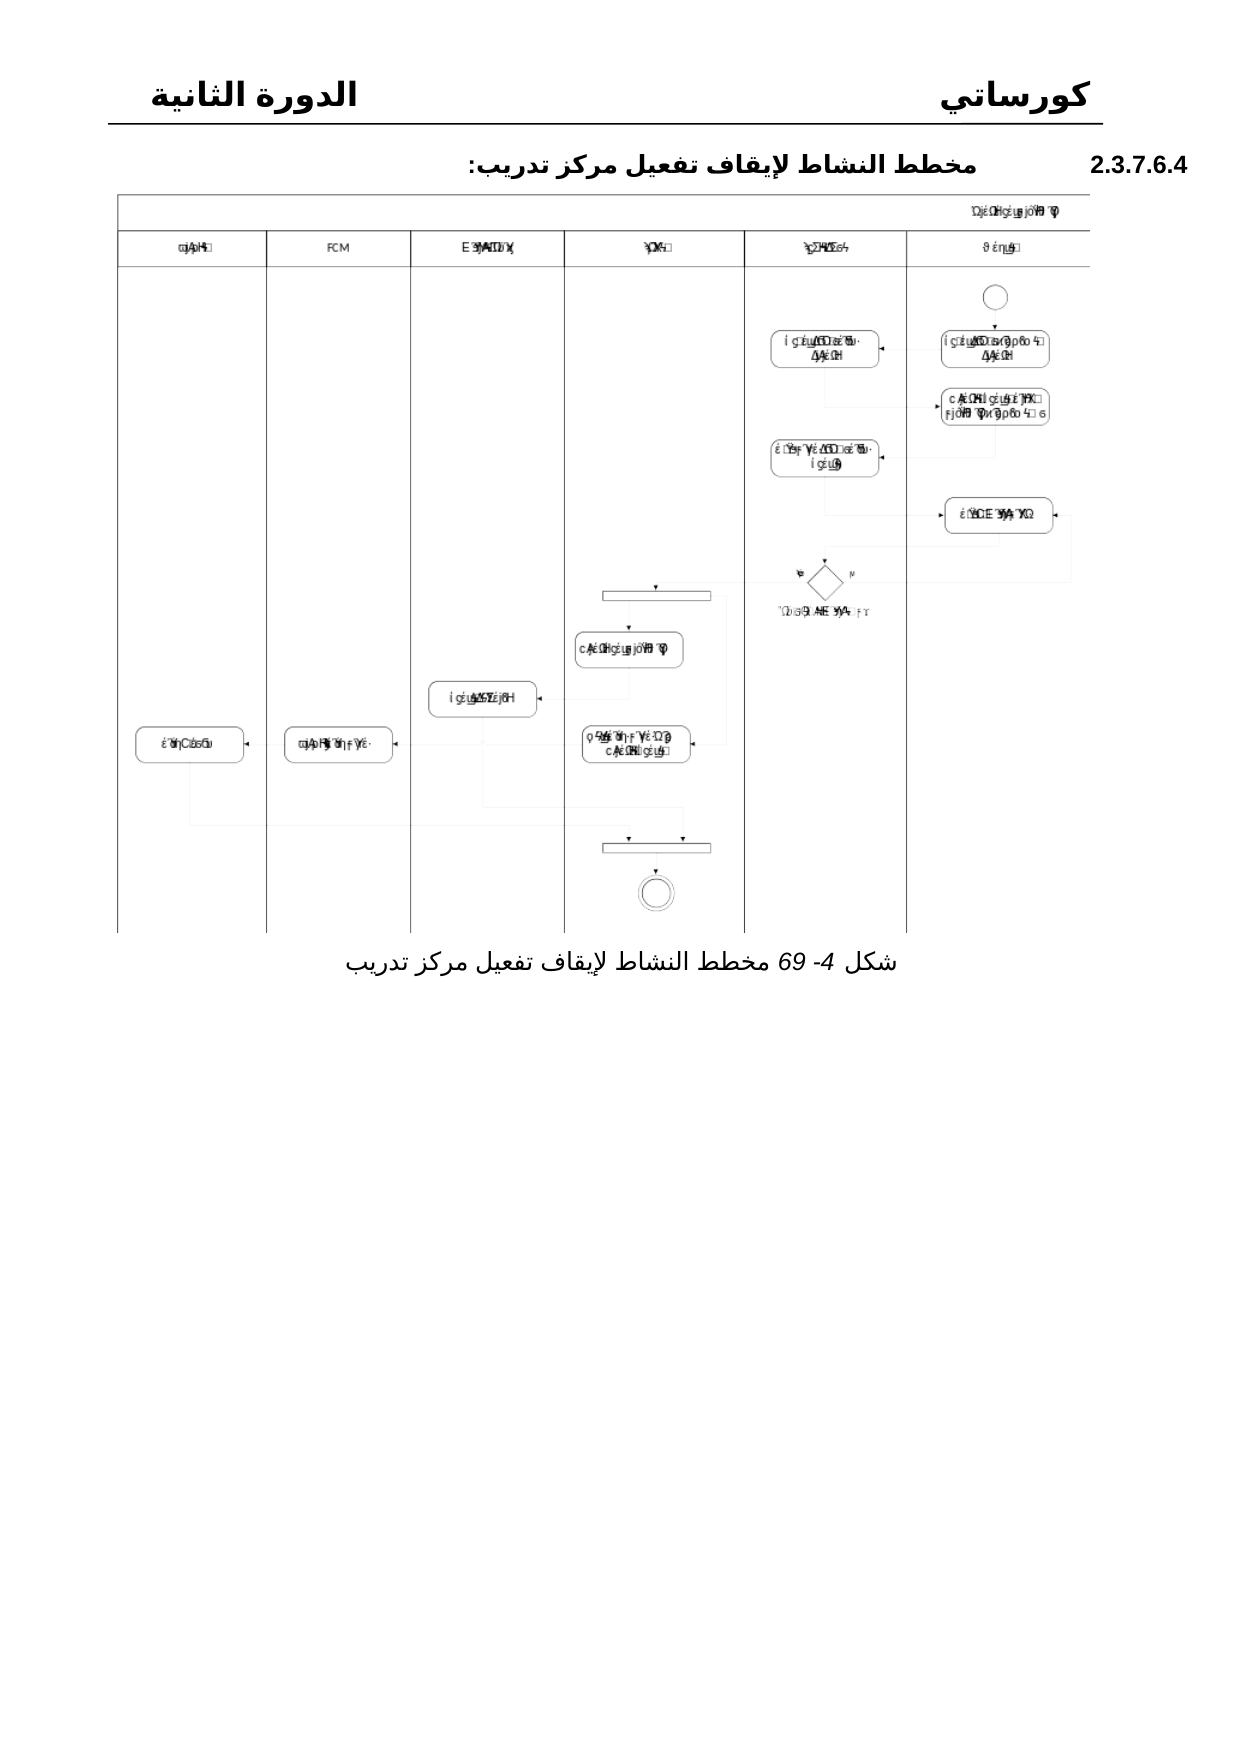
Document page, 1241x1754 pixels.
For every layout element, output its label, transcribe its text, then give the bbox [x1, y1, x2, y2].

subtitle مخطط النشاط لإيقاف تفعيل مركز تدريب: [150, 150, 1090, 179]
text شكل 4- 69 مخطط النشاط لإيقاف تفعيل مركز تدريب [150, 947, 1090, 975]
